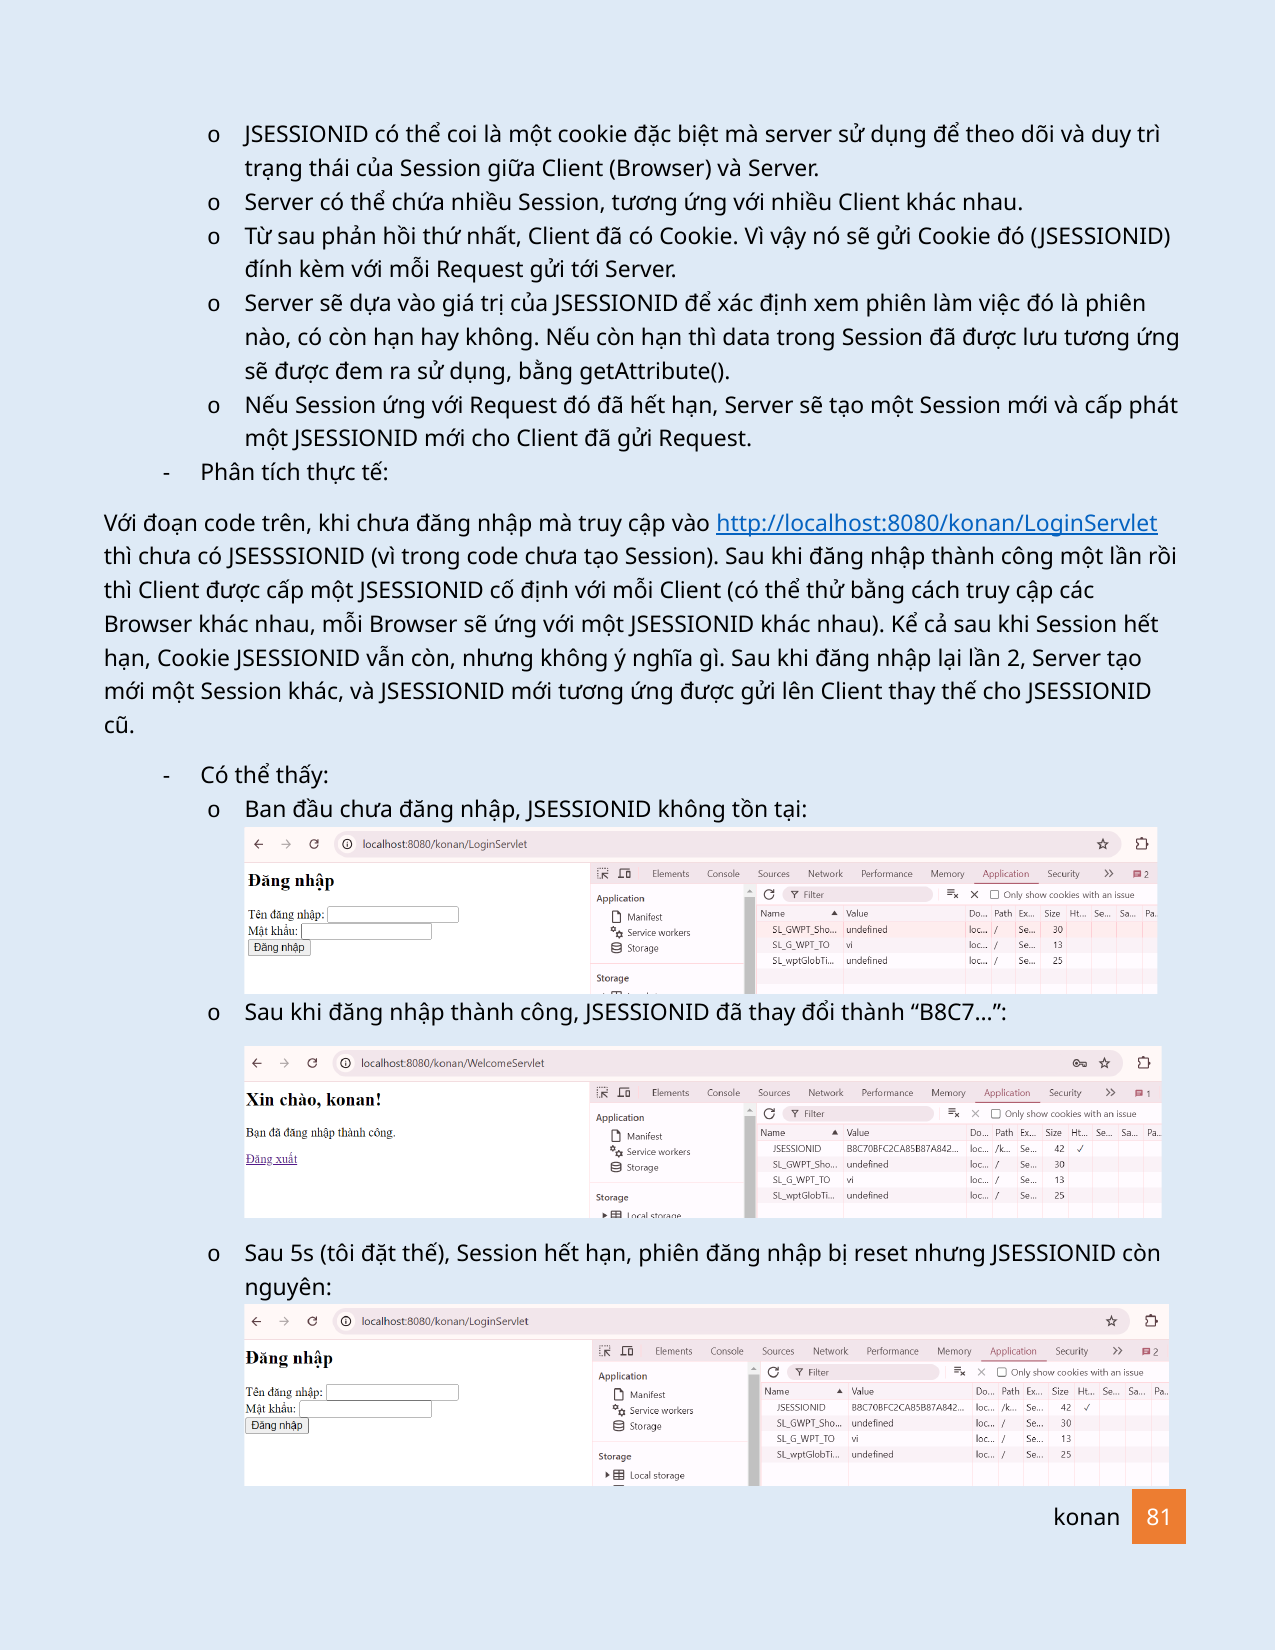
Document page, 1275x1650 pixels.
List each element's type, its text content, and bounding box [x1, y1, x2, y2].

picture [244, 1304, 1169, 1486]
picture [244, 1046, 1162, 1218]
list Server có thể chứa nhiều Session, tương ứng với nhiều Client khác nhau. [207, 186, 1186, 217]
list Từ sau phản hồi thứ nhất, Client đã có Cookie. Vì vậy nó sẽ gửi Cookie đó (JSESSIONID) đính kèm với mỗi Request gửi tới Server. [207, 219, 1186, 285]
list Server sẽ dựa vào giá trị của JSESSIONID để xác định xem phiên làm việc đó là phiên nào, có còn hạn hay không. Nếu còn hạn thì data trong Session đã được lưu tương ứng sẽ được đem ra sử dụng, bằng getAttribute(). [207, 287, 1186, 386]
list Phân tích thực tế: [163, 456, 1186, 487]
list JSESSIONID có thể coi là một cookie đặc biệt mà server sử dụng để theo dõi và duy trì trạng thái của Session giữa Client (Browser) và Server. [207, 118, 1186, 183]
list Nếu Session ứng với Request đó đã hết hạn, Server sẽ tạo một Session mới và cấp phát một JSESSIONID mới cho Client đã gửi Request. [207, 388, 1186, 454]
list Ban đầu chưa đăng nhập, JSESSIONID không tồn tại: [207, 793, 1186, 824]
list Có thể thấy: [163, 759, 1186, 791]
list Sau 5s (tôi đặt thế), Session hết hạn, phiên đăng nhập bị reset nhưng JSESSIONID còn nguyên: [207, 1237, 1186, 1302]
list Sau khi đăng nhập thành công, JSESSIONID đã thay đổi thành “B8C7…”: [207, 996, 1186, 1028]
text Với đoạn code trên, khi chưa đăng nhập mà truy cập vào http://localhost:8080/konan/LoginServlet thì chưa có JSESSSIONID (vì trong code chưa tạo Session). Sau khi đăng nhập thành công một lần rồi thì Client được cấp một JSESSIONID cố định với mỗi Client (có thể thử bằng cách truy cập các Browser khác nhau, mỗi Browser sẽ ứng với một JSESSIONID khác nhau). Kể cả sau khi Session hết hạn, Cookie JSESSIONID vẫn còn, nhưng không ý nghĩa gì. Sau khi đăng nhập lại lần 2, Server tạo mới một Session khác, và JSESSIONID mới tương ứng được gửi lên Client thay thế cho JSESSIONID cũ. [103, 507, 1186, 740]
picture [244, 827, 1158, 994]
